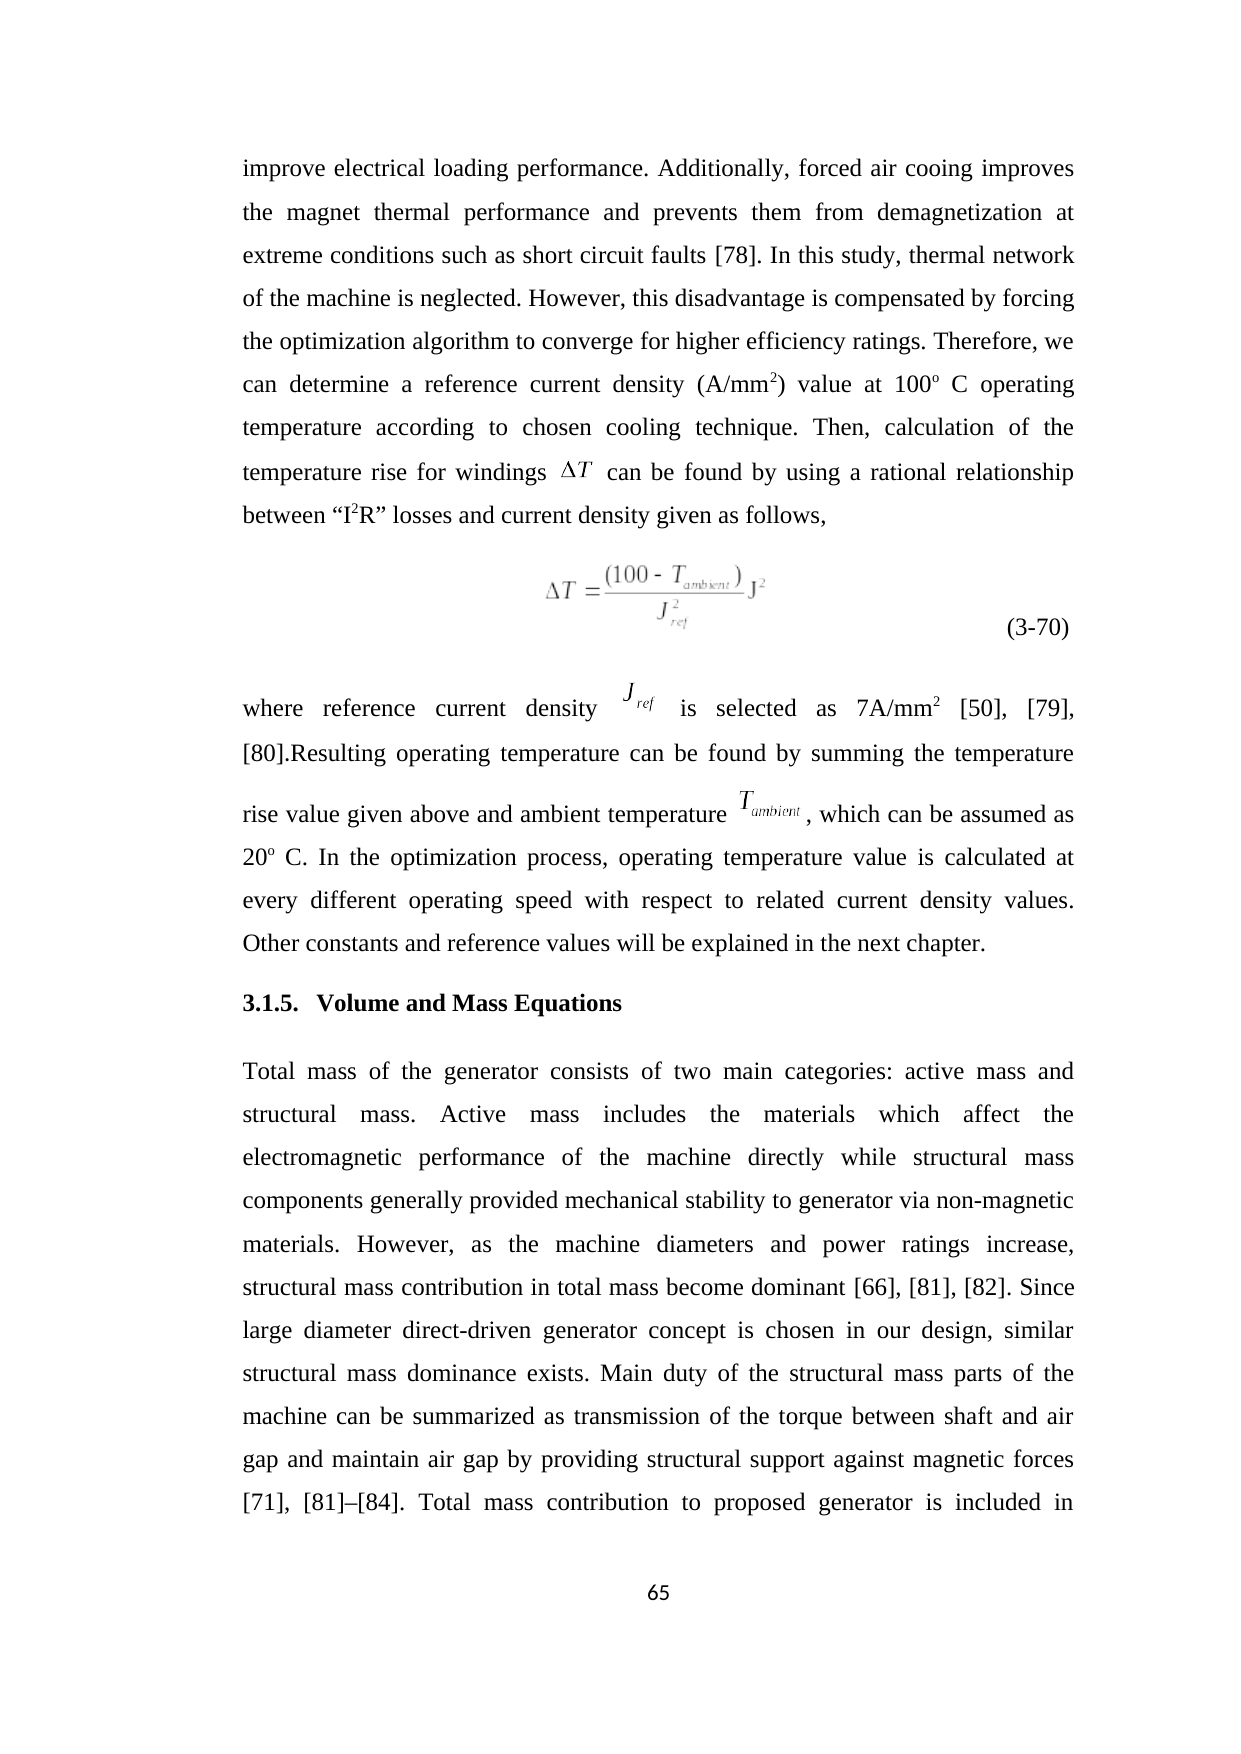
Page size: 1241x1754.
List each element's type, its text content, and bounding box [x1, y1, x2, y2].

text where reference current density is selected as 7A/mm2 [50], [79], [80].Resulting operating temperature can be found by summing the temperature rise value given above and ambient temperature , which can be assumed as 20o C. In the optimization process, operating temperature value is calculated at every different operating speed with respect to related current density values. Other constants and reference values will be explained in the next chapter. [242, 672, 1075, 957]
subtitle Volume and Mass Equations [242, 988, 1075, 1017]
text (3-70) [242, 560, 1075, 641]
